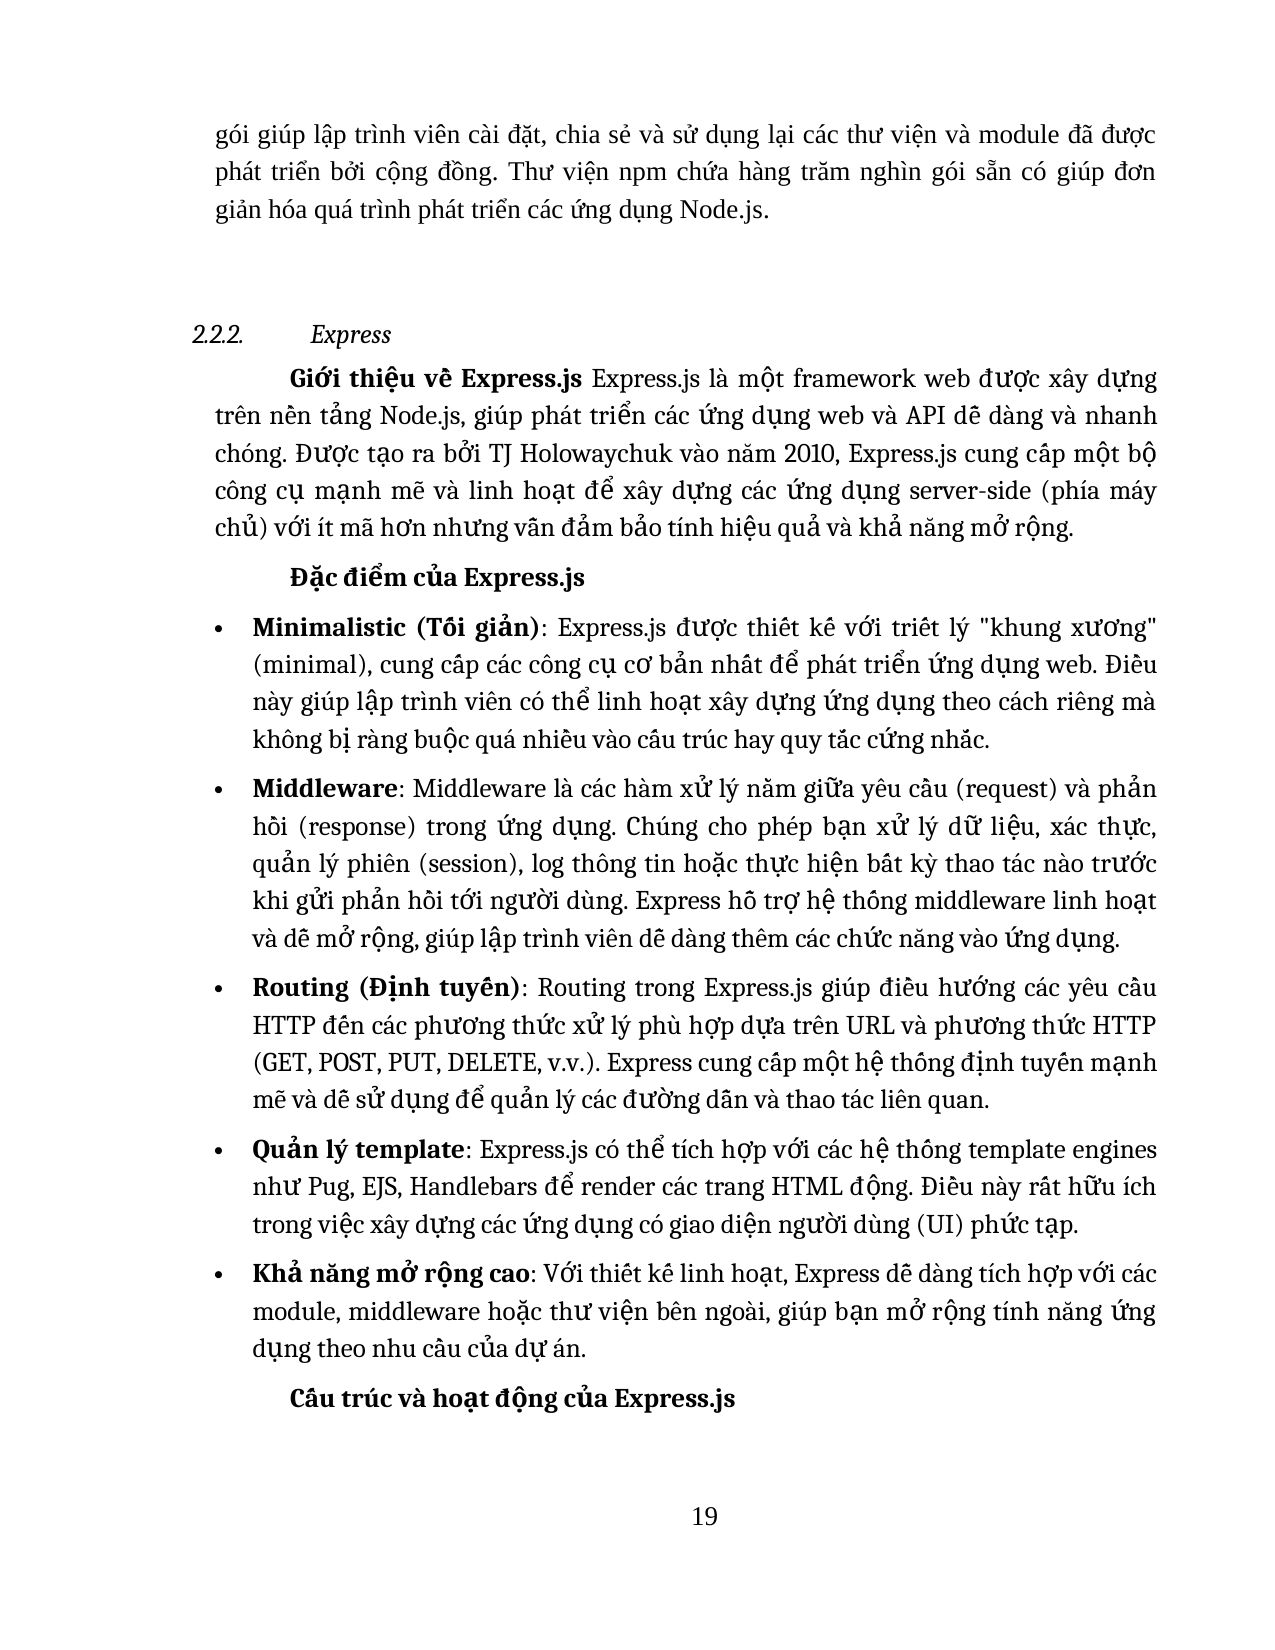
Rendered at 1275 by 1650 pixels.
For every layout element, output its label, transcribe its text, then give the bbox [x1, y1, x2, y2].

list Routing (Định tuyến): Routing trong Express.js giúp điều hướng các yêu cầu HTTP đến các phương thức xử lý phù hợp dựa trên URL và phương thức HTTP (GET, POST, PUT, DELETE, v.v.). Express cung cấp một hệ thống định tuyến mạnh mẽ và dễ sử dụng để quản lý các đường dẫn và thao tác liên quan. [215, 972, 1157, 1116]
text Cấu trúc và hoạt động của Express.js [215, 1383, 1157, 1414]
list Middleware: Middleware là các hàm xử lý nằm giữa yêu cầu (request) và phản hồi (response) trong ứng dụng. Chúng cho phép bạn xử lý dữ liệu, xác thực, quản lý phiên (session), log thông tin hoặc thực hiện bất kỳ thao tác nào trước khi gửi phản hồi tới người dùng. Express hỗ trợ hệ thống middleware linh hoạt và dễ mở rộng, giúp lập trình viên dễ dàng thêm các chức năng vào ứng dụng. [215, 773, 1157, 954]
list Quản lý template: Express.js có thể tích hợp với các hệ thống template engines như Pug, EJS, Handlebars để render các trang HTML động. Điều này rất hữu ích trong việc xây dựng các ứng dụng có giao diện người dùng (UI) phức tạp. [215, 1134, 1157, 1240]
text Giới thiệu về Express.js Express.js là một framework web được xây dựng trên nền tảng Node.js, giúp phát triển các ứng dụng web và API dễ dàng và nhanh chóng. Được tạo ra bởi TJ Holowaychuk vào năm 2010, Express.js cung cấp một bộ công cụ mạnh mẽ và linh hoạt để xây dựng các ứng dụng server-side (phía máy chủ) với ít mã hơn nhưng vẫn đảm bảo tính hiệu quả và khả năng mở rộng. [215, 363, 1157, 543]
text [215, 118, 1157, 224]
list Minimalistic (Tối giản): Express.js được thiết kế với triết lý "khung xương" (minimal), cung cấp các công cụ cơ bản nhất để phát triển ứng dụng web. Điều này giúp lập trình viên có thể linh hoạt xây dựng ứng dụng theo cách riêng mà không bị ràng buộc quá nhiều vào cấu trúc hay quy tắc cứng nhắc. [215, 612, 1157, 755]
text Đặc điểm của Express.js [215, 562, 1157, 593]
list Express [192, 319, 1157, 351]
list Khả năng mở rộng cao: Với thiết kế linh hoạt, Express dễ dàng tích hợp với các module, middleware hoặc thư viện bên ngoài, giúp bạn mở rộng tính năng ứng dụng theo nhu cầu của dự án. [215, 1258, 1157, 1364]
